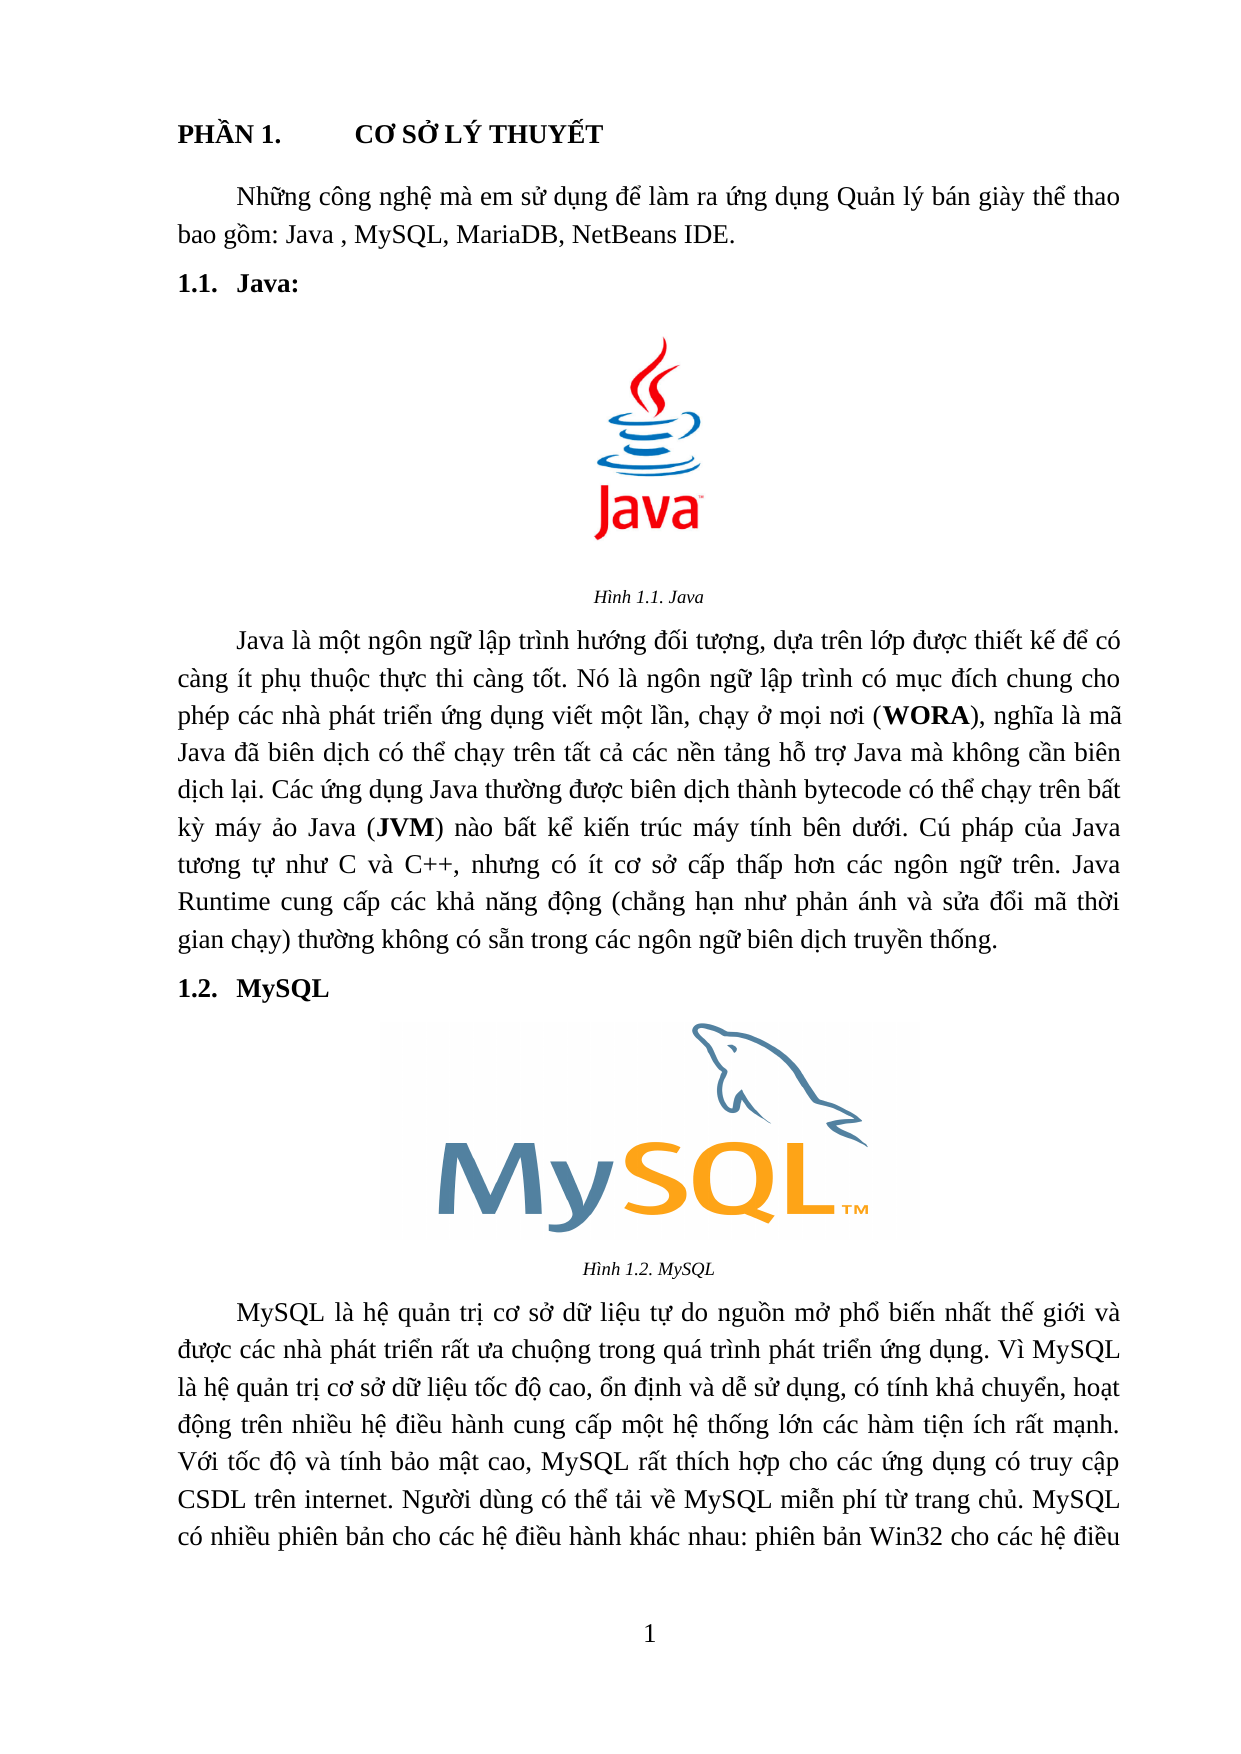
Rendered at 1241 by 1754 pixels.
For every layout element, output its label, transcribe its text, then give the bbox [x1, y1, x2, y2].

subtitle MySQL [177, 972, 1122, 1004]
picture [379, 1022, 920, 1240]
text Java là một ngôn ngữ lập trình hướng đối tượng, dựa trên lớp được thiết kế để có càng ít phụ thuộc thực thi càng tốt. Nó là ngôn ngữ lập trình có mục đích chung cho phép các nhà phát triển ứng dụng viết một lần, chạy ở mọi nơi (WORA), nghĩa là mã Java đã biên dịch có thể chạy trên tất cả các nền tảng hỗ trợ Java mà không cần biên dịch lại. Các ứng dụng Java thường được biên dịch thành bytecode có thể chạy trên bất kỳ máy ảo Java (JVM) nào bất kể kiến trúc máy tính bên dưới. Cú pháp của Java tương tự như C và C++, nhưng có ít cơ sở cấp thấp hơn các ngôn ngữ trên. Java Runtime cung cấp các khả năng động (chẳng hạn như phản ánh và sửa đổi mã thời gian chạy) thường không có sẵn trong các ngôn ngữ biên dịch truyền thống. [177, 624, 1122, 954]
subtitle cơ sở lý thuyết [177, 118, 1122, 149]
text Những công nghệ mà em sử dụng để làm ra ứng dụng Quản lý bán giày thể thao bao gồm: Java , MySQL, MariaDB, NetBeans IDE. [177, 180, 1122, 249]
picture [450, 317, 849, 568]
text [177, 1296, 1122, 1551]
text Hình 1.2. MySQL [177, 1258, 1122, 1279]
text Hình 1.1. Java [177, 586, 1122, 608]
subtitle Java: [177, 267, 1122, 299]
